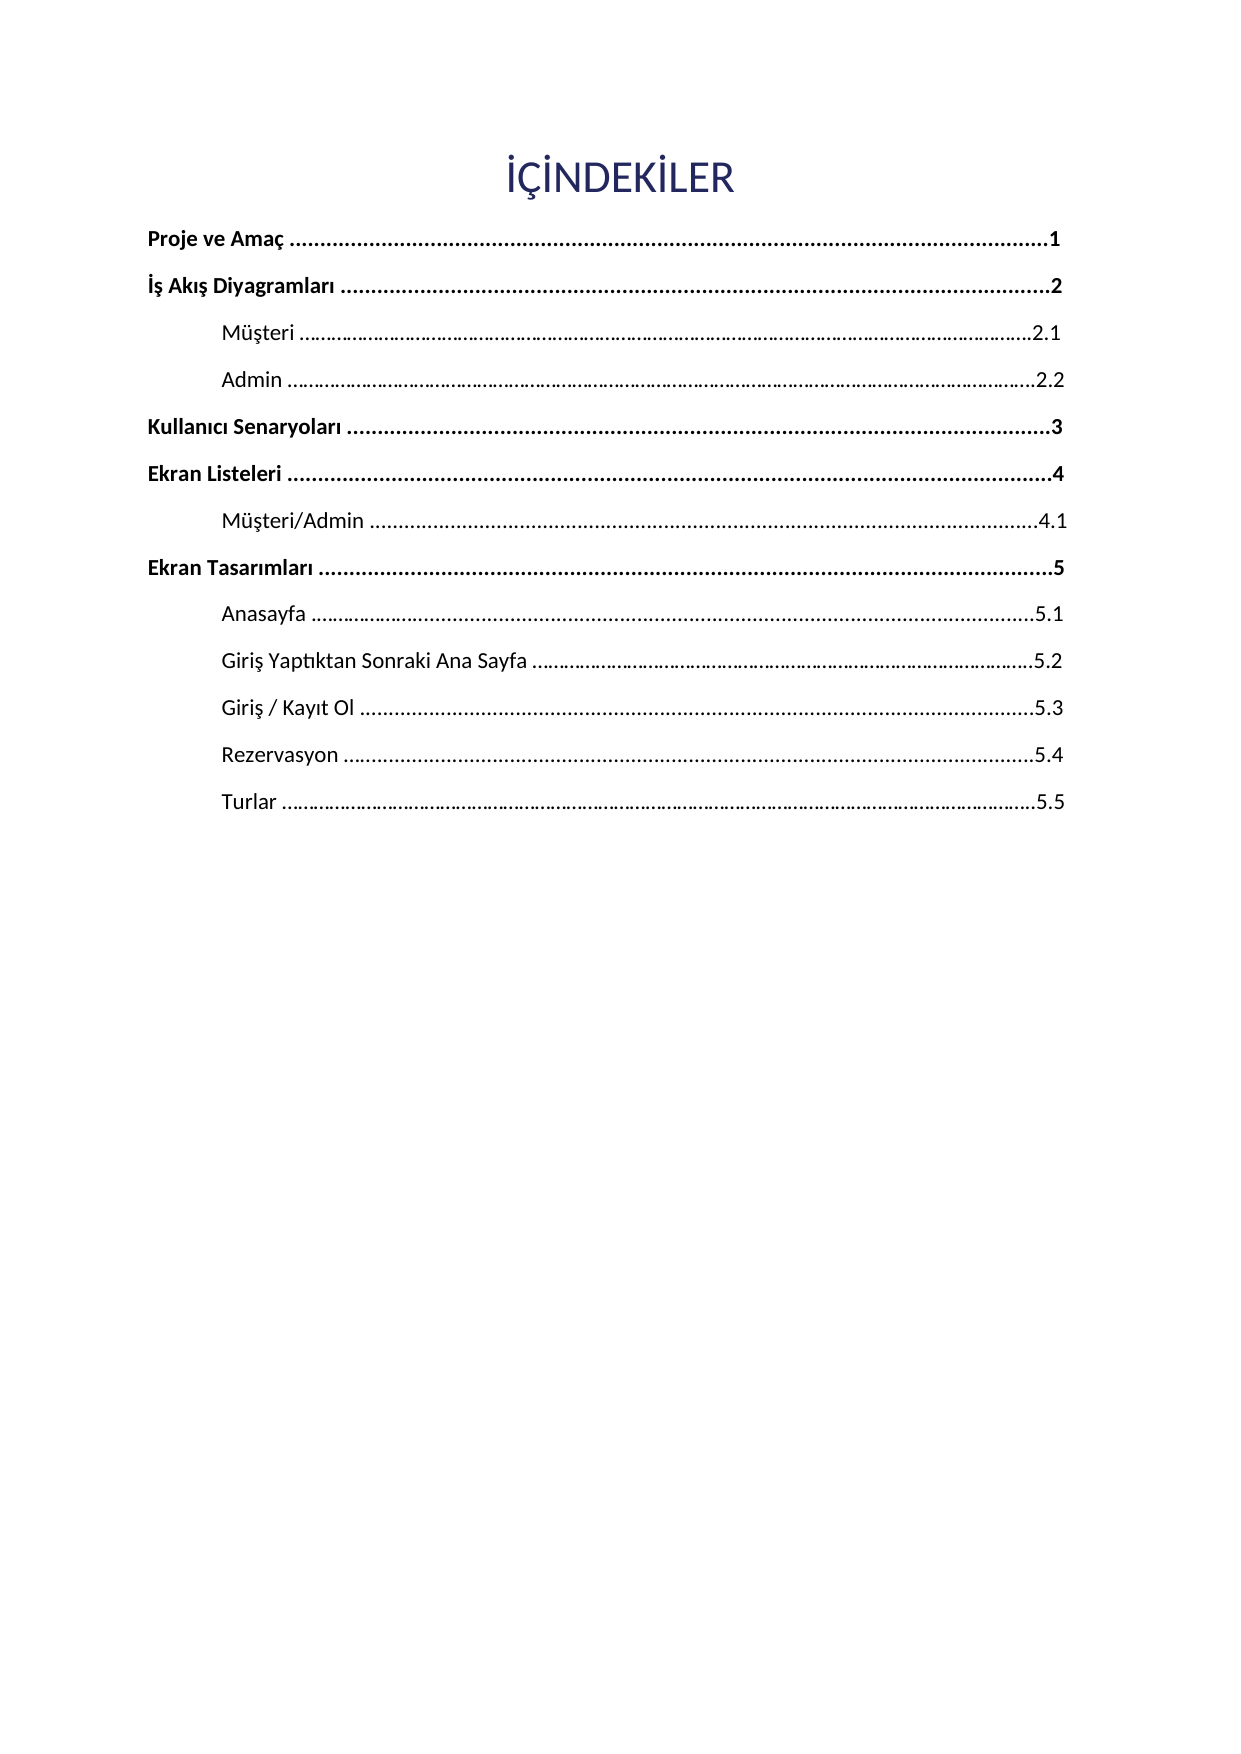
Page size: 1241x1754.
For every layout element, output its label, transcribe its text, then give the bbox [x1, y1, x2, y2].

text Giriş Yaptıktan Sonraki Ana Sayfa …………………………………………………………………………………..5.2 [148, 646, 1093, 674]
text Rezervasyon ….....................................................................................................................5.4 [148, 740, 1093, 768]
text Proje ve Amaç ............................................................................................................................1 [148, 224, 1093, 253]
text Müşteri/Admin ....................................................................................................................4.1 [148, 506, 1093, 534]
text İş Akış Diyagramları ....................................................................................................................2 [148, 271, 1093, 299]
text Turlar ……………………………………………………………………………………………………………………………..5.5 [148, 787, 1093, 815]
text İÇİNDEKİLER [148, 148, 1093, 203]
text Admin …………………………………………………………………………………………………………………………….2.2 [148, 365, 1093, 393]
text Kullanıcı Senaryoları ...................................................................................................................3 [148, 412, 1093, 440]
text Anasayfa .………………............................................................................................................5.1 [148, 599, 1093, 628]
text Giriş / Kayıt Ol .....................................................................................................................5.3 [148, 693, 1093, 721]
text Ekran Listeleri .............................................................................................................................4 [148, 459, 1093, 487]
text Ekran Tasarımları ........................................................................................................................5 [148, 553, 1093, 581]
text Müşteri ………………………………………………………………………………………………………………………….2.1 [148, 318, 1093, 346]
